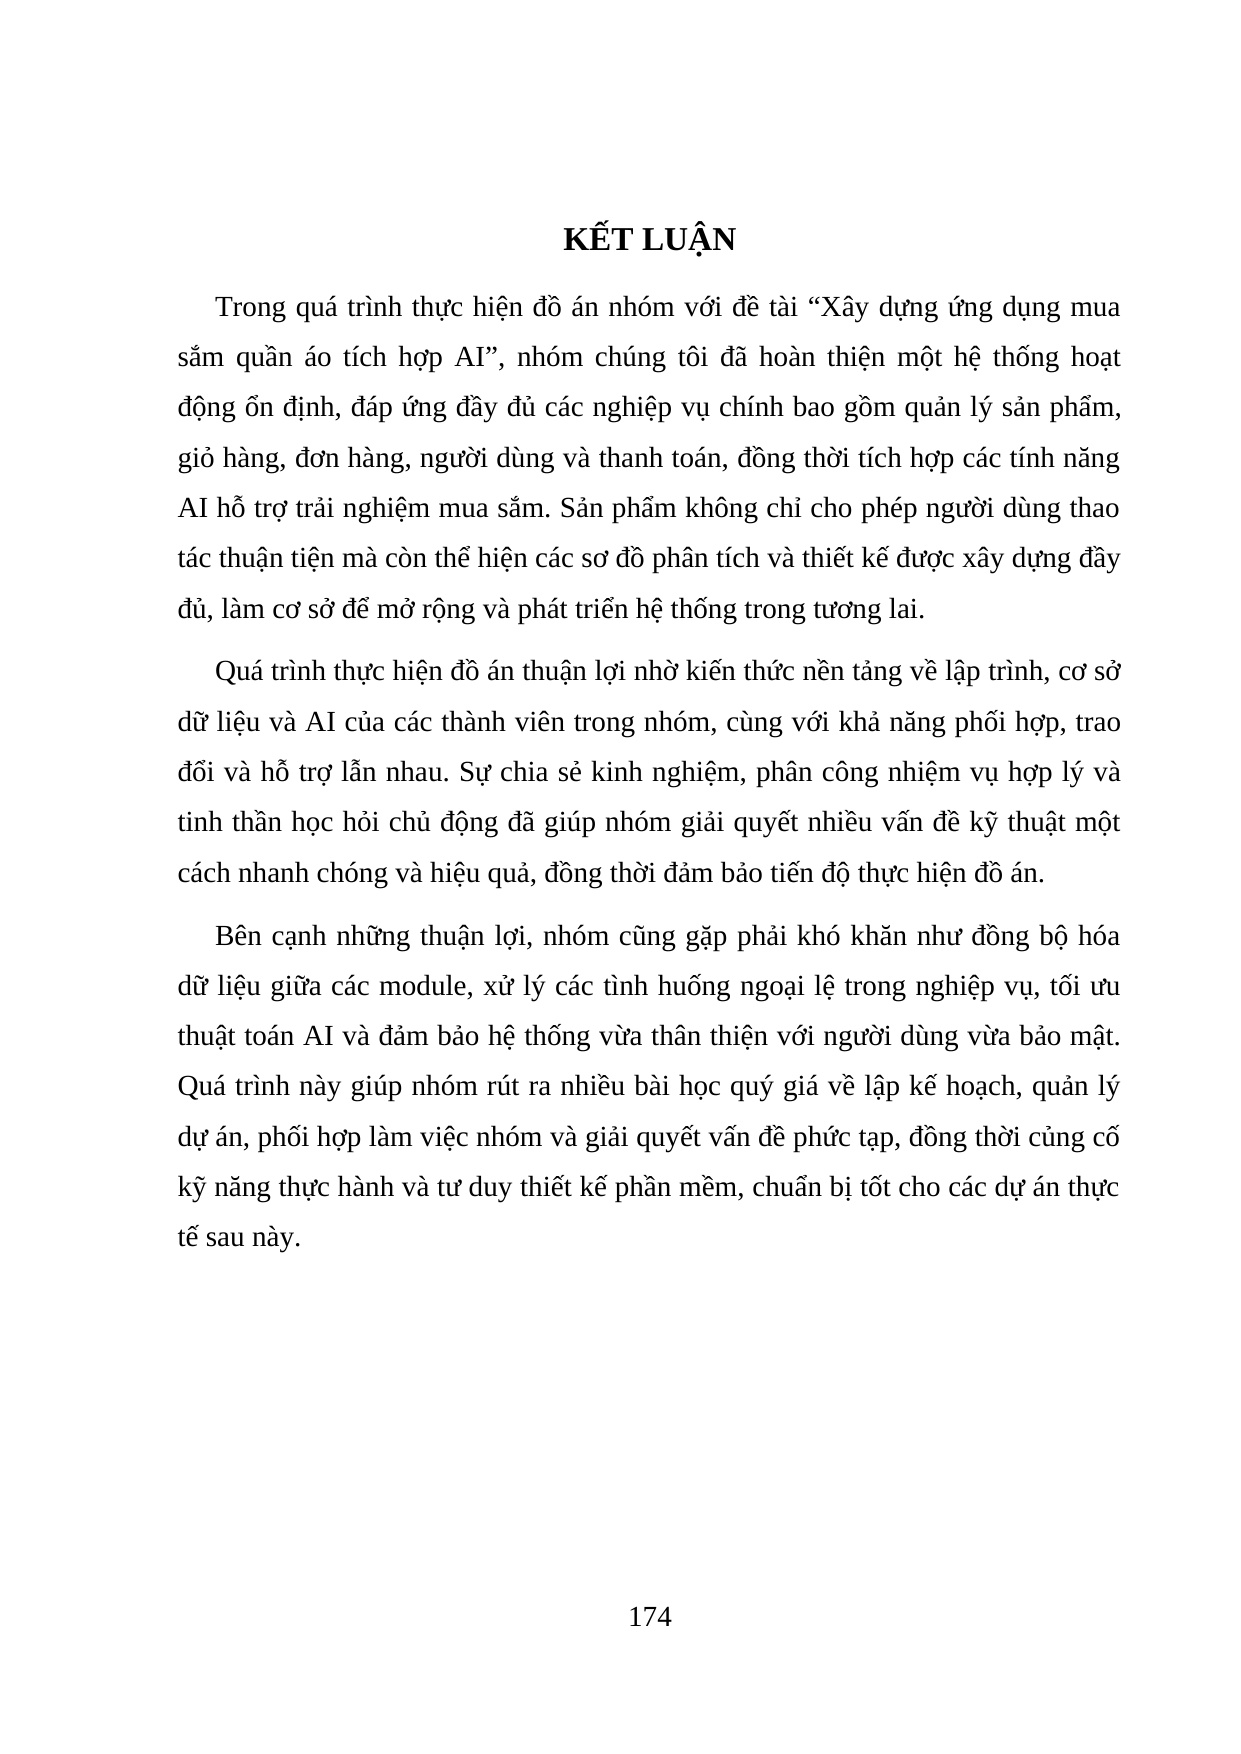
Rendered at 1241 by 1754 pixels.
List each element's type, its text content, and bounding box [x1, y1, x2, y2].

text Quá trình thực hiện đồ án thuận lợi nhờ kiến thức nền tảng về lập trình, cơ sở dữ liệu và AI của các thành viên trong nhóm, cùng với khả năng phối hợp, trao đổi và hỗ trợ lẫn nhau. Sự chia sẻ kinh nghiệm, phân công nhiệm vụ hợp lý và tinh thần học hỏi chủ động đã giúp nhóm giải quyết nhiều vấn đề kỹ thuật một cách nhanh chóng và hiệu quả, đồng thời đảm bảo tiến độ thực hiện đồ án. [177, 653, 1122, 888]
text Trong quá trình thực hiện đồ án nhóm với đề tài “Xây dựng ứng dụng mua sắm quần áo tích hợp AI”, nhóm chúng tôi đã hoàn thiện một hệ thống hoạt động ổn định, đáp ứng đầy đủ các nghiệp vụ chính bao gồm quản lý sản phẩm, giỏ hàng, đơn hàng, người dùng và thanh toán, đồng thời tích hợp các tính năng AI hỗ trợ trải nghiệm mua sắm. Sản phẩm không chỉ cho phép người dùng thao tác thuận tiện mà còn thể hiện các sơ đồ phân tích và thiết kế được xây dựng đầy đủ, làm cơ sở để mở rộng và phát triển hệ thống trong tương lai. [177, 289, 1122, 624]
text Bên cạnh những thuận lợi, nhóm cũng gặp phải khó khăn như đồng bộ hóa dữ liệu giữa các module, xử lý các tình huống ngoại lệ trong nghiệp vụ, tối ưu thuật toán AI và đảm bảo hệ thống vừa thân thiện với người dùng vừa bảo mật. Quá trình này giúp nhóm rút ra nhiều bài học quý giá về lập kế hoạch, quản lý dự án, phối hợp làm việc nhóm và giải quyết vấn đề phức tạp, đồng thời củng cố kỹ năng thực hành và tư duy thiết kế phần mềm, chuẩn bị tốt cho các dự án thực tế sau này. [177, 918, 1122, 1253]
subtitle KẾT LUẬN [177, 219, 1122, 257]
